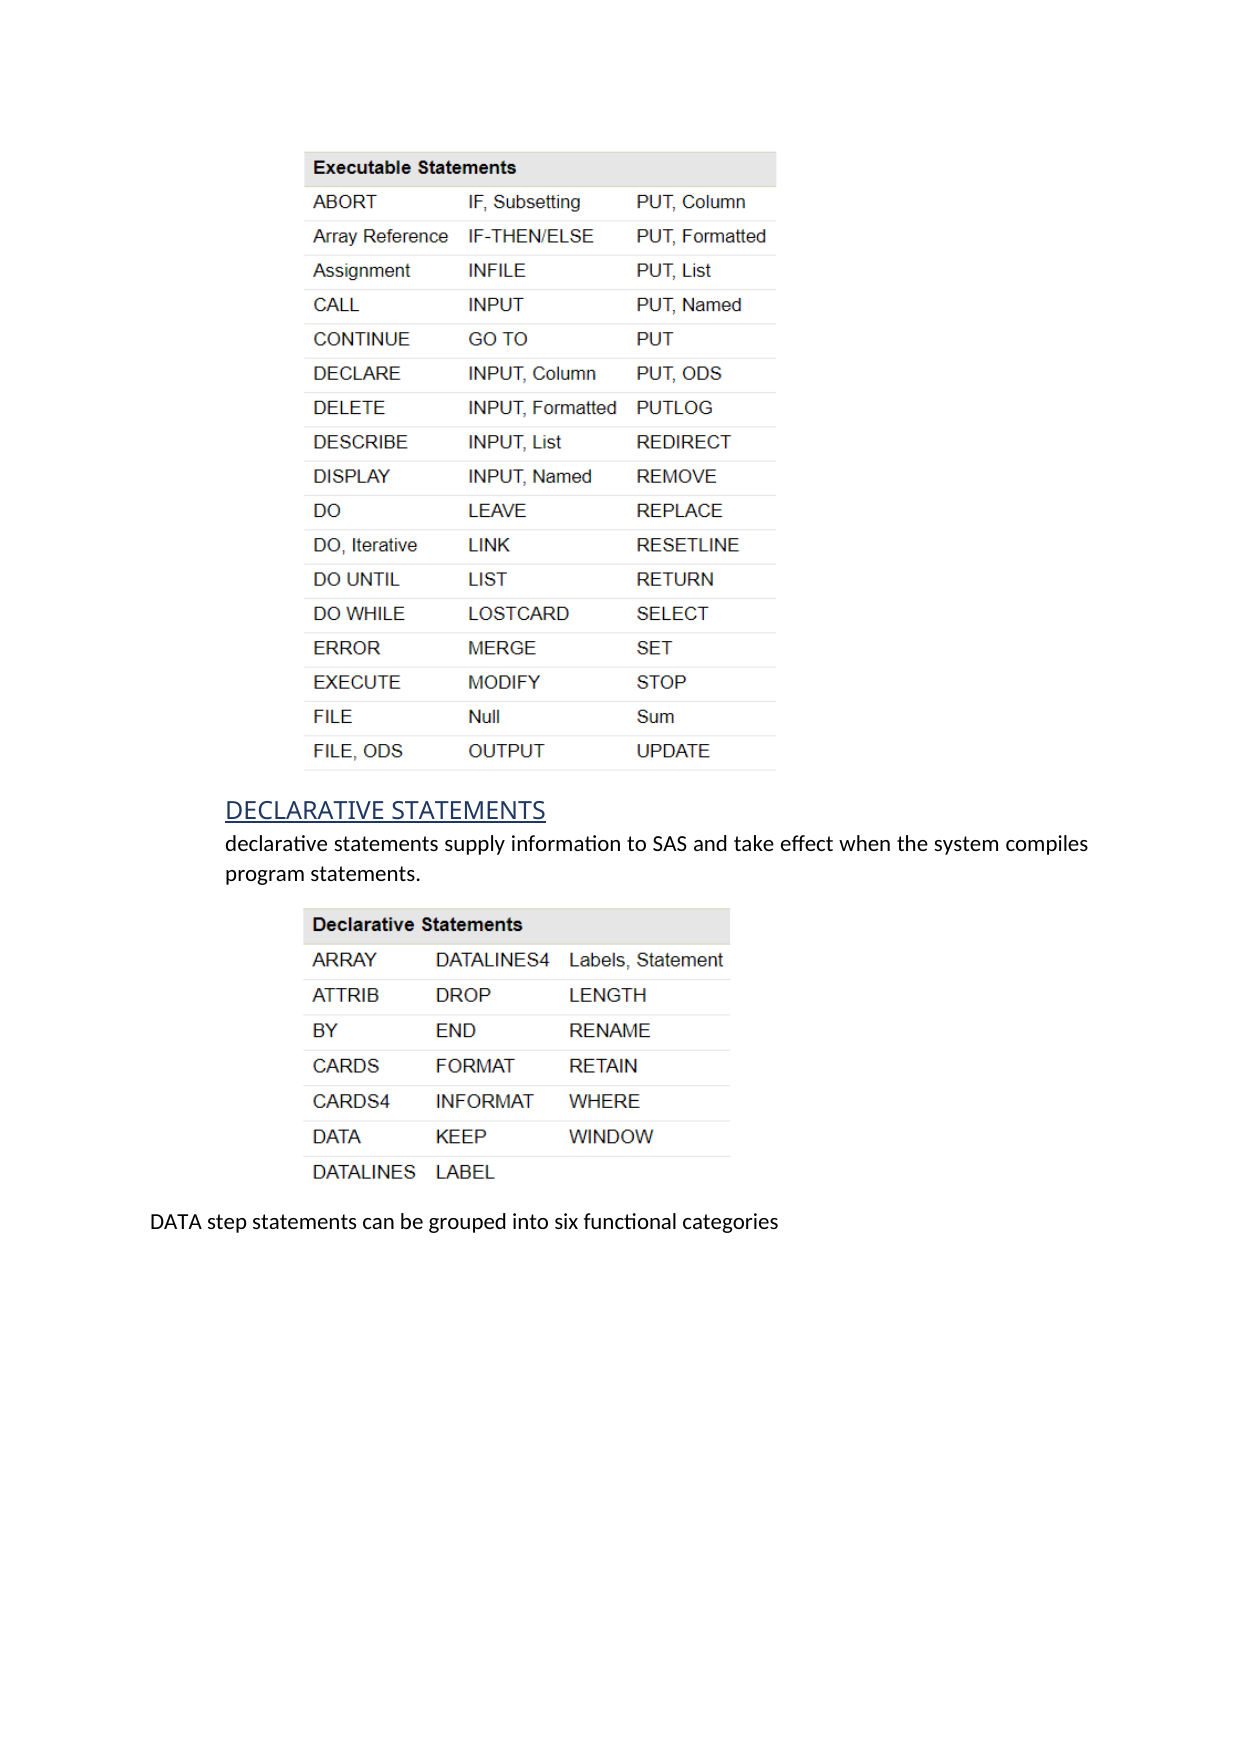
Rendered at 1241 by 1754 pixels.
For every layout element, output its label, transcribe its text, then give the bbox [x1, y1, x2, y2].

picture [300, 150, 777, 774]
text DATA step statements can be grouped into six functional categories [150, 1207, 1090, 1235]
subtitle DECLARATIVE STATEMENTS [225, 793, 1090, 827]
text declarative statements supply information to SAS and take effect when the system compiles program statements. [225, 829, 1090, 888]
picture [300, 906, 730, 1189]
